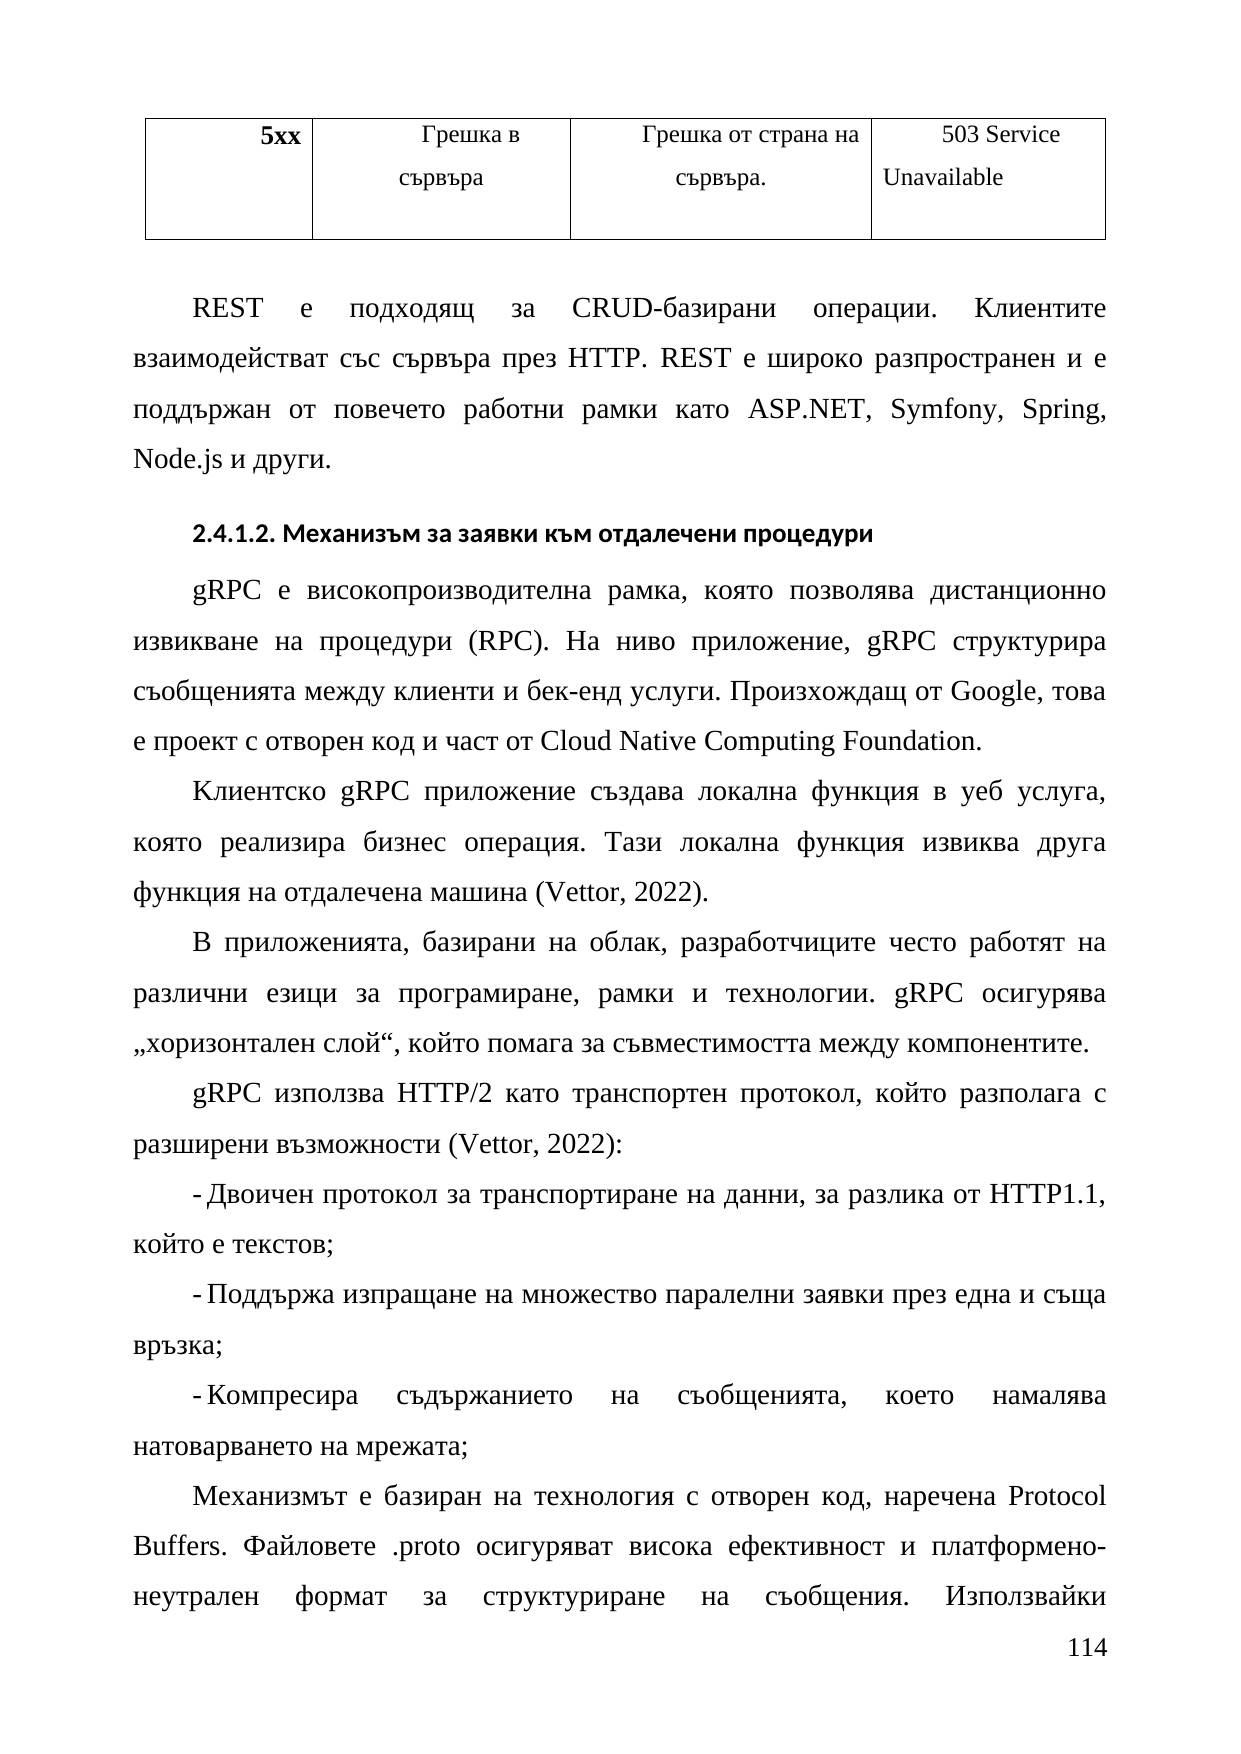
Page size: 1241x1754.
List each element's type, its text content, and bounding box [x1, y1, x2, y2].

table_cell Грешка в сървъра [313, 119, 570, 239]
text gRPC е високопроизводителна рамка, която позволява дистанционно извикване на процедури (RPC). На ниво приложение, gRPC структурира съобщенията между клиенти и бек-енд услуги. Произхождащ от Google, това е проект с отворен код и част от Cloud Native Computing Foundation. [133, 572, 1107, 757]
text Kлиентско gRPC приложение създава локална функция в уеб услуга, която реализира бизнес операция. Тази локална функция извиква друга функция на отдалечена машина (Vettor, 2022). [133, 773, 1107, 908]
text gRPC използва HTTP/2 като транспортен протокол, който разполага с разширени възможности (Vettor, 2022): [133, 1075, 1107, 1159]
text - Двоичен протокол за транспортиране на данни, за разлика от HTTP1.1, който е текстов; [133, 1176, 1107, 1260]
table_cell 503 Service Unavailable [872, 119, 1105, 239]
table_cell Грешка от страна на сървъра. [571, 119, 871, 239]
subtitle 2.4.1.2. Механизъм за заявки към отдалечени процедури [133, 517, 1107, 549]
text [133, 1478, 1107, 1612]
text - Поддържа изпращане на множество паралелни заявки през една и съща връзка; [133, 1277, 1107, 1361]
text - Компресира съдържанието на съобщенията, което намалява натоварването на мрежата; [133, 1377, 1107, 1461]
table_cell 5xx [146, 119, 312, 239]
text REST е подходящ за CRUD-базирани операции. Клиентите взаимодействат със сървъра през HTTP. REST е широко разпространен и е поддържан от повечето работни рамки като ASP.NET, Symfony, Spring, Node.js и други. [133, 290, 1107, 475]
text В приложенията, базирани на облак, разработчиците често работят на различни езици за програмиране, рамки и технологии. gRPC осигурява „хоризонтален слой“, който помага за съвместимостта между компонентите. [133, 924, 1107, 1059]
